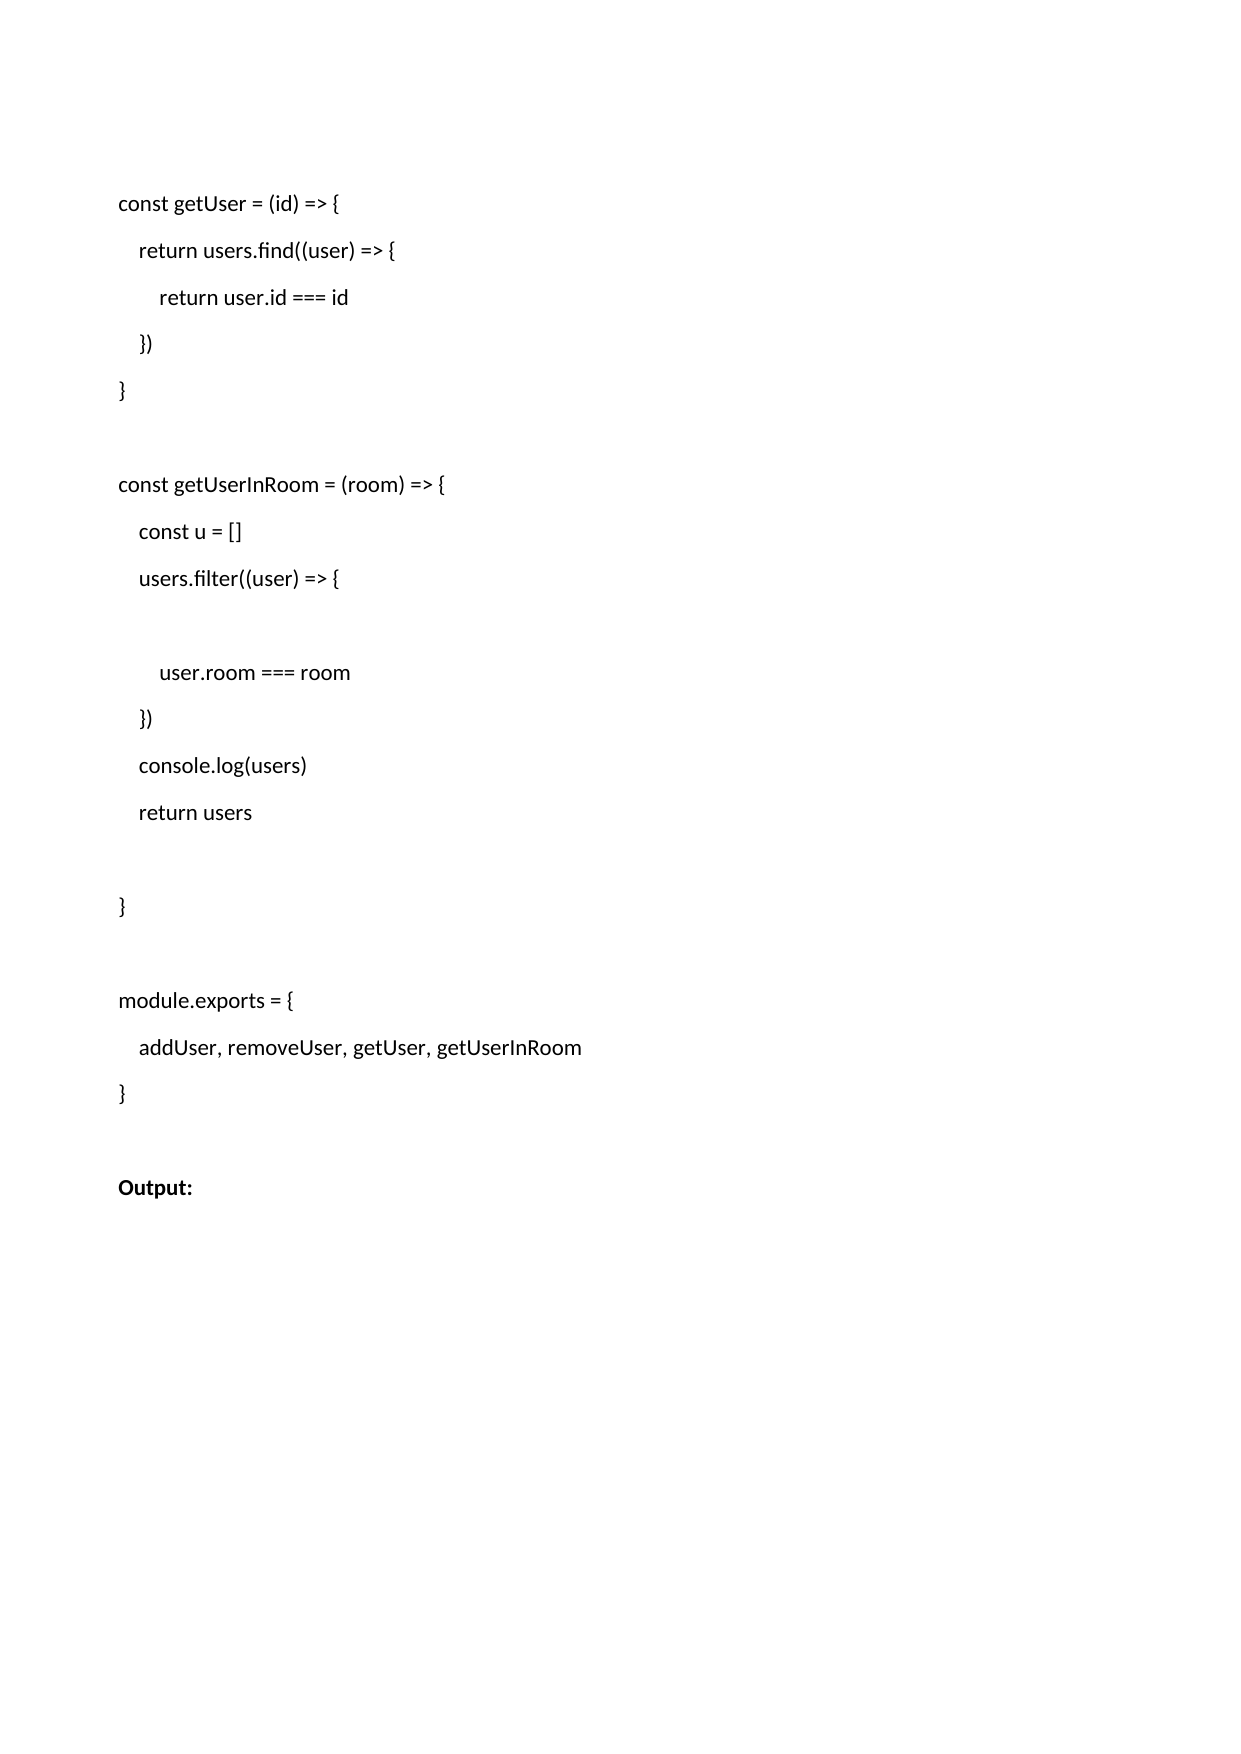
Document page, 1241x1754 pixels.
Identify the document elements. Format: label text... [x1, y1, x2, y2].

text console.log(users) [118, 751, 1122, 779]
text return users [118, 798, 1122, 826]
text } [118, 892, 1122, 920]
text }) [118, 704, 1122, 733]
text addUser, removeUser, getUser, getUserInRoom [118, 1033, 1122, 1061]
text }) [118, 329, 1122, 358]
text Output: [118, 1173, 1122, 1201]
text return users.find((user) => { [118, 236, 1122, 264]
text } [118, 1079, 1122, 1108]
text const getUser = (id) => { [118, 189, 1122, 217]
text user.room === room [118, 658, 1122, 686]
text return user.id === id [118, 283, 1122, 311]
text users.filter((user) => { [118, 564, 1122, 592]
text const getUserInRoom = (room) => { [118, 470, 1122, 498]
text module.exports = { [118, 986, 1122, 1014]
text const u = [] [118, 517, 1122, 545]
text } [118, 376, 1122, 404]
